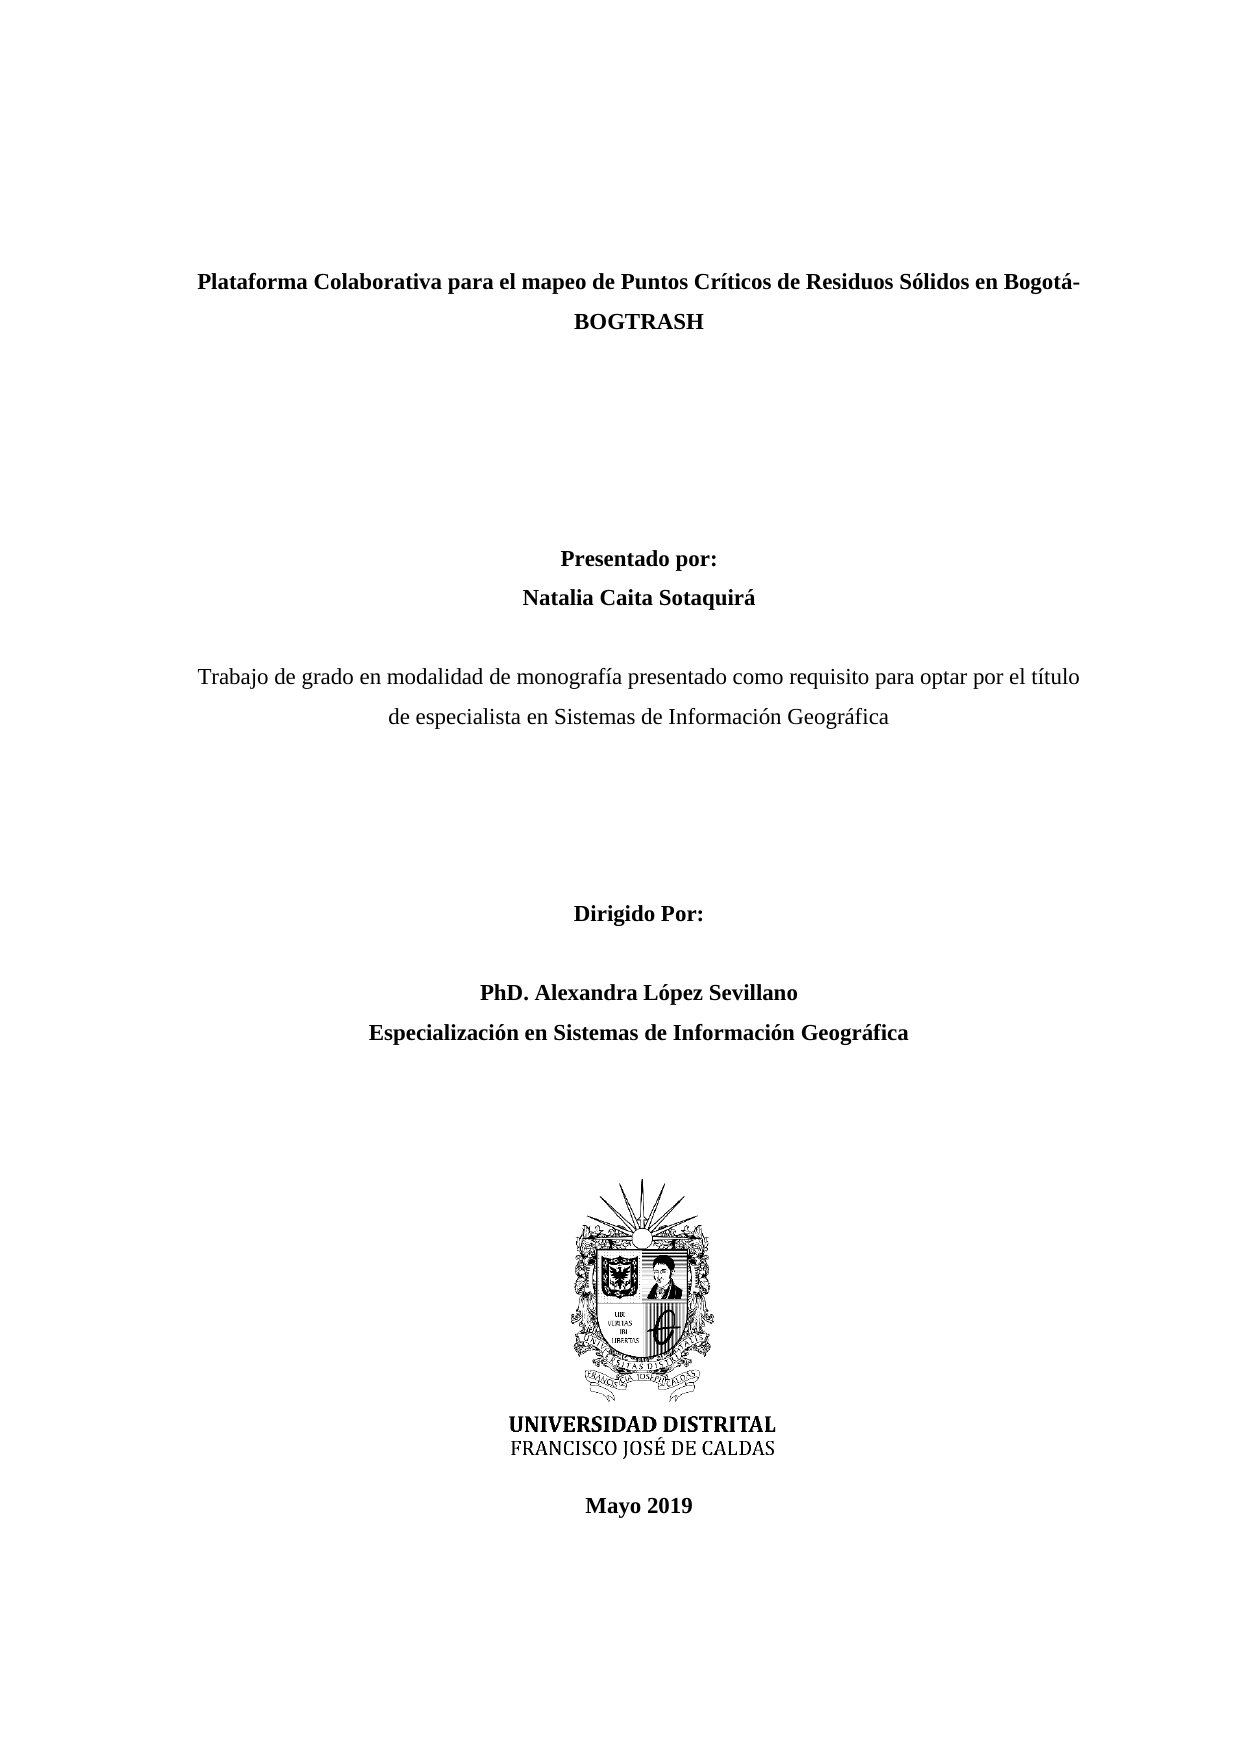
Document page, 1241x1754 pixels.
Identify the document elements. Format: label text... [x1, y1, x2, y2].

text PhD. Alexandra López Sevillano [187, 979, 1090, 1005]
text Natalia Caita Sotaquirá [187, 584, 1090, 611]
text Mayo 2019 [187, 1492, 1090, 1519]
text Plataforma Colaborativa para el mapeo de Puntos Críticos de Residuos Sólidos en Bogotá-BOGTRASH [187, 268, 1090, 334]
text Trabajo de grado en modalidad de monografía presentado como requisito para optar por el título de especialista en Sistemas de Información Geográfica [187, 663, 1090, 729]
text Dirigido Por: [187, 900, 1090, 926]
text Presentado por: [187, 545, 1090, 571]
text Especialización en Sistemas de Información Geográfica [187, 1018, 1090, 1045]
picture [508, 1178, 776, 1459]
